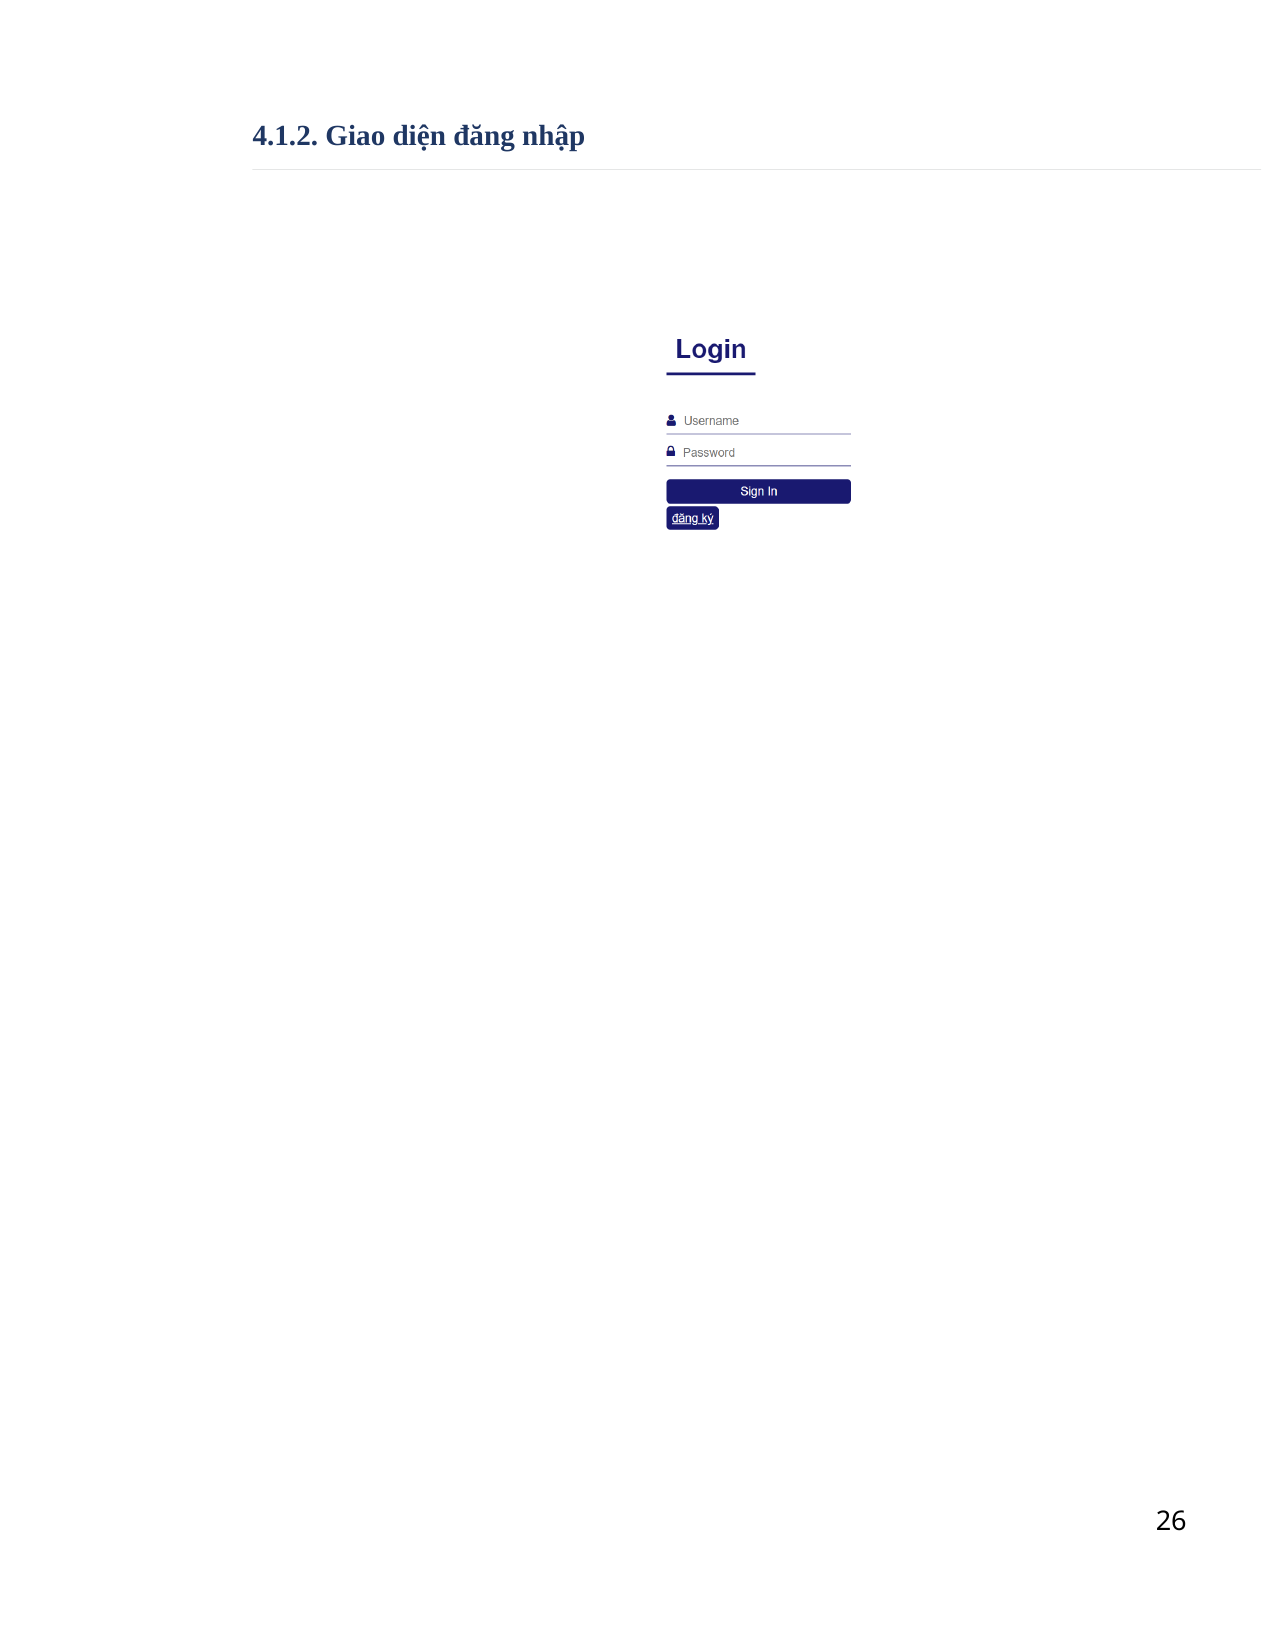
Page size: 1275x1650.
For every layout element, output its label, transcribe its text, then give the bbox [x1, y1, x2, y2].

subtitle 4.1.2. Giao diện đăng nhập [177, 118, 1186, 152]
picture [252, 168, 1262, 661]
